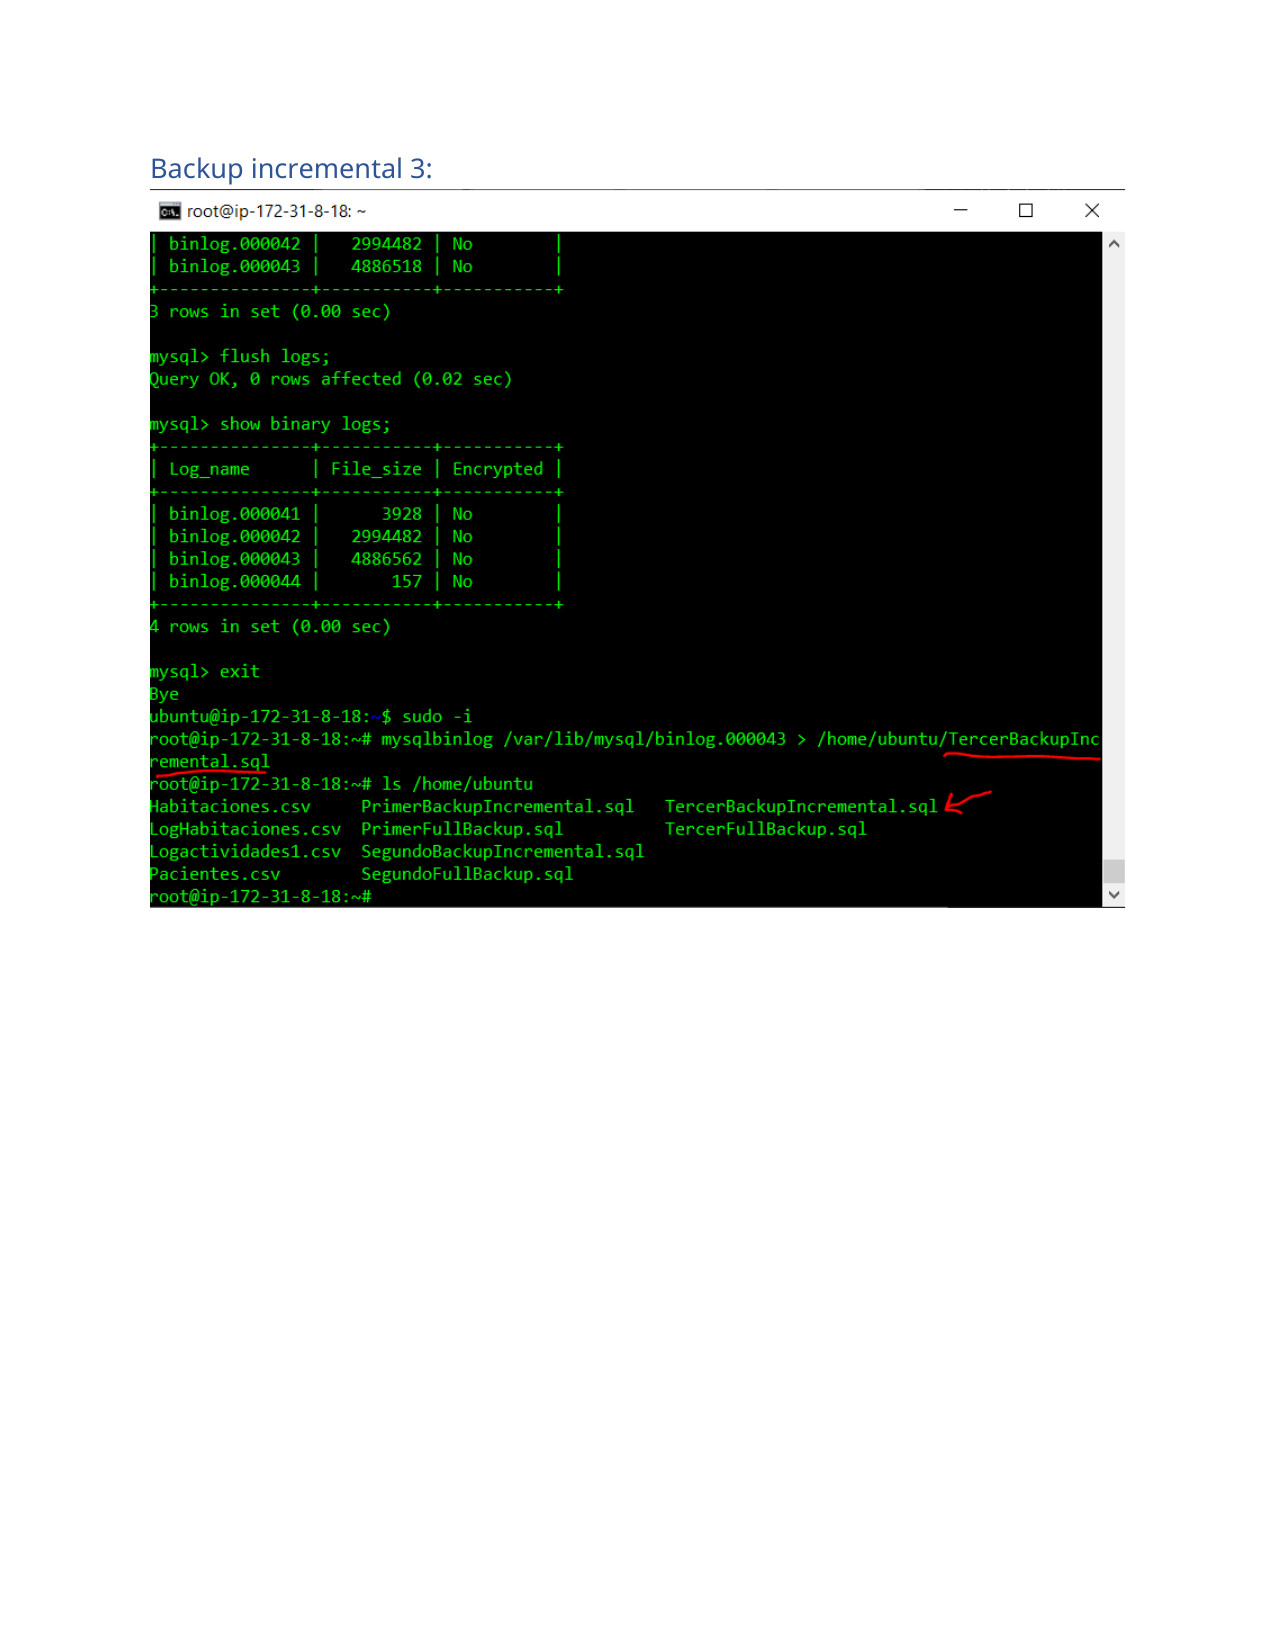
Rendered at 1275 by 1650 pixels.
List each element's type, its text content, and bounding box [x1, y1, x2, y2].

subtitle Backup incremental 3: [150, 150, 1125, 187]
picture [150, 189, 1125, 908]
